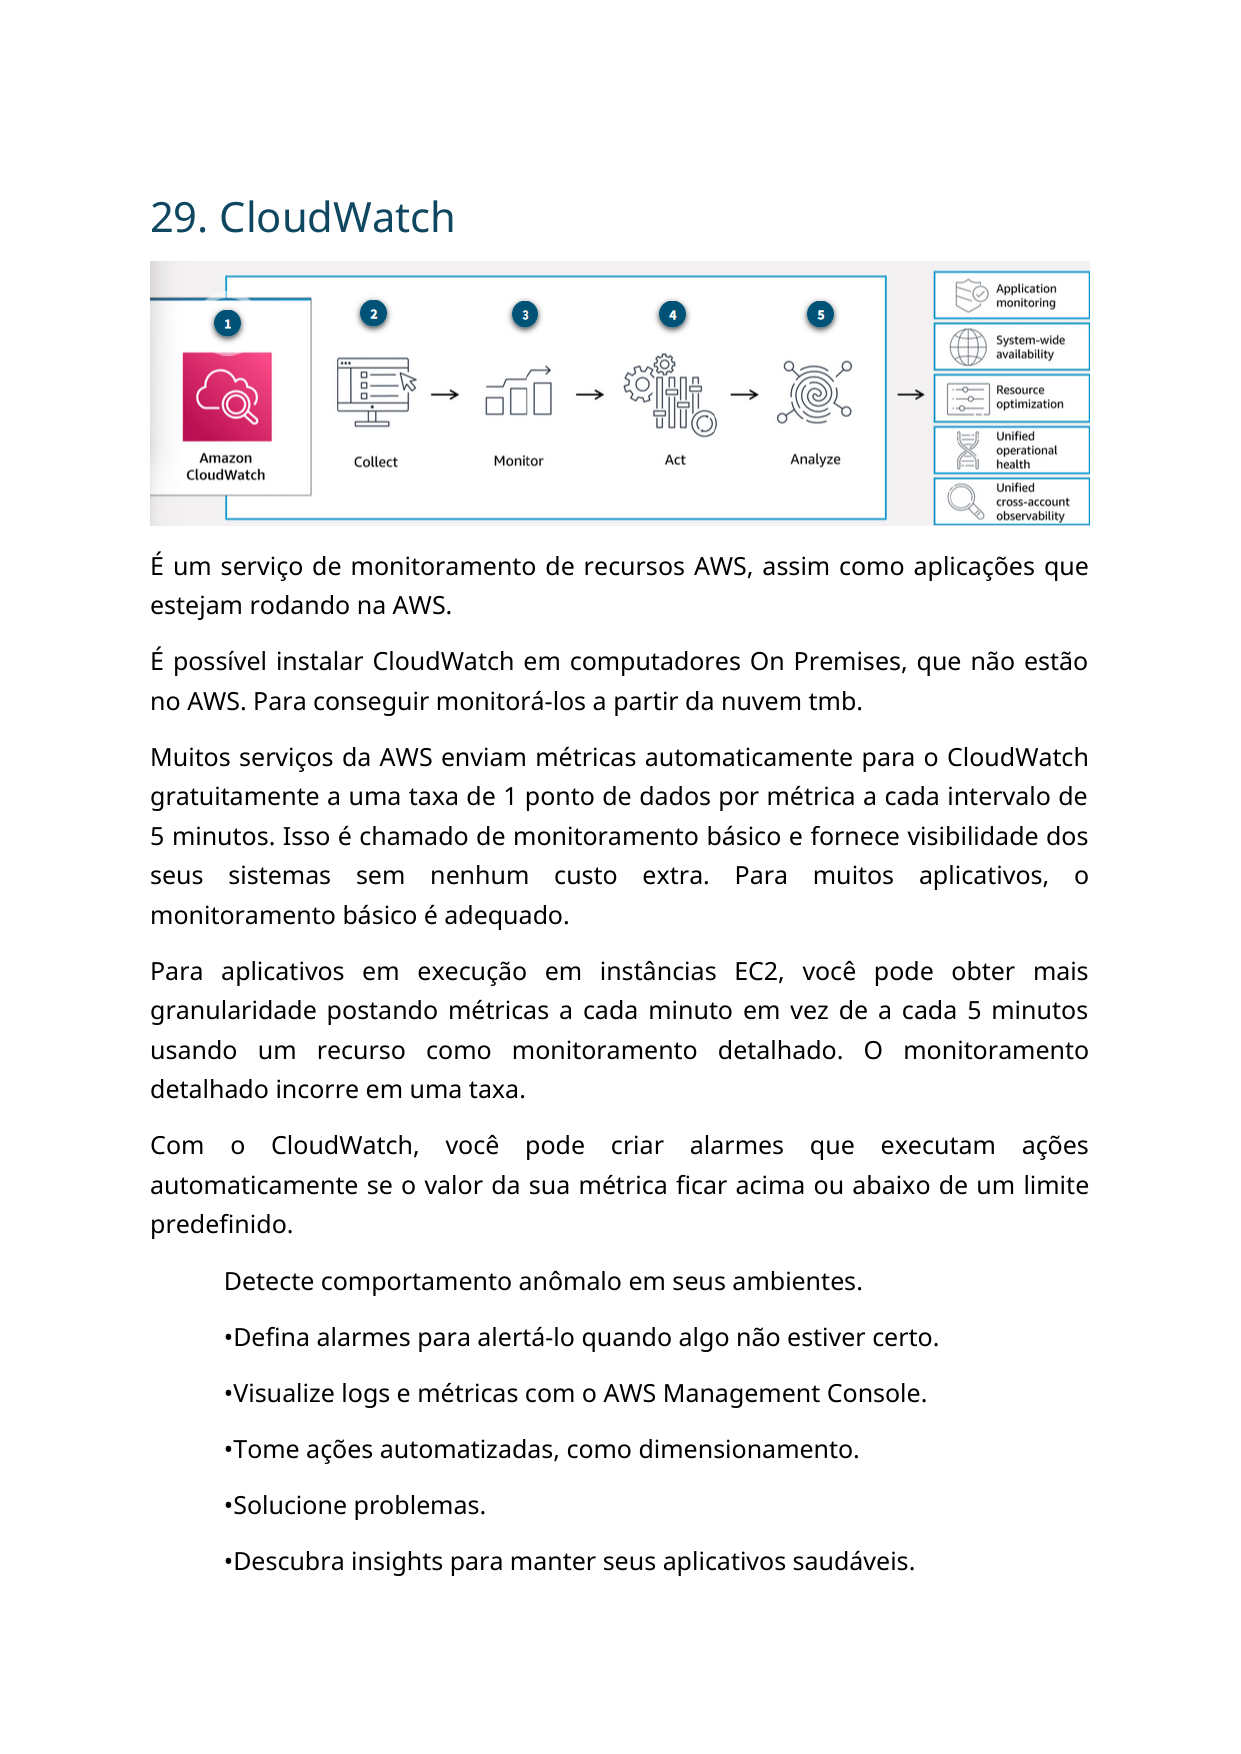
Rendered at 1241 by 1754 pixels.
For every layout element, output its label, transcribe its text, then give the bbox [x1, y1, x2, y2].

text Muitos serviços da AWS enviam métricas automaticamente para o CloudWatch gratuitamente a uma taxa de 1 ponto de dados por métrica a cada intervalo de 5 minutos. Isso é chamado de monitoramento básico e fornece visibilidade dos seus sistemas sem nenhum custo extra. Para muitos aplicativos, o monitoramento básico é adequado. [150, 739, 1090, 931]
text É um serviço de monitoramento de recursos AWS, assim como aplicações que estejam rodando na AWS. [150, 548, 1090, 622]
text Detecte comportamento anômalo em seus ambientes. [224, 1263, 1090, 1297]
text Com o CloudWatch, você pode criar alarmes que executam ações automaticamente se o valor da sua métrica ficar acima ou abaixo de um limite predefinido. [150, 1128, 1090, 1241]
subtitle 29. CloudWatch [150, 187, 1090, 244]
text •Visualize logs e métricas com o AWS Management Console. [224, 1375, 1090, 1409]
picture [150, 261, 1091, 526]
text •Solucione problemas. [224, 1488, 1090, 1522]
text •Descubra insights para manter seus aplicativos saudáveis. [224, 1544, 1090, 1578]
text •Tome ações automatizadas, como dimensionamento. [224, 1432, 1090, 1466]
text •Defina alarmes para alertá-lo quando algo não estiver certo. [224, 1319, 1090, 1353]
text Para aplicativos em execução em instâncias EC2, você pode obter mais granularidade postando métricas a cada minuto em vez de a cada 5 minutos usando um recurso como monitoramento detalhado. O monitoramento detalhado incorre em uma taxa. [150, 953, 1090, 1106]
text É possível instalar CloudWatch em computadores On Premises, que não estão no AWS. Para conseguir monitorá-los a partir da nuvem tmb. [150, 644, 1090, 717]
